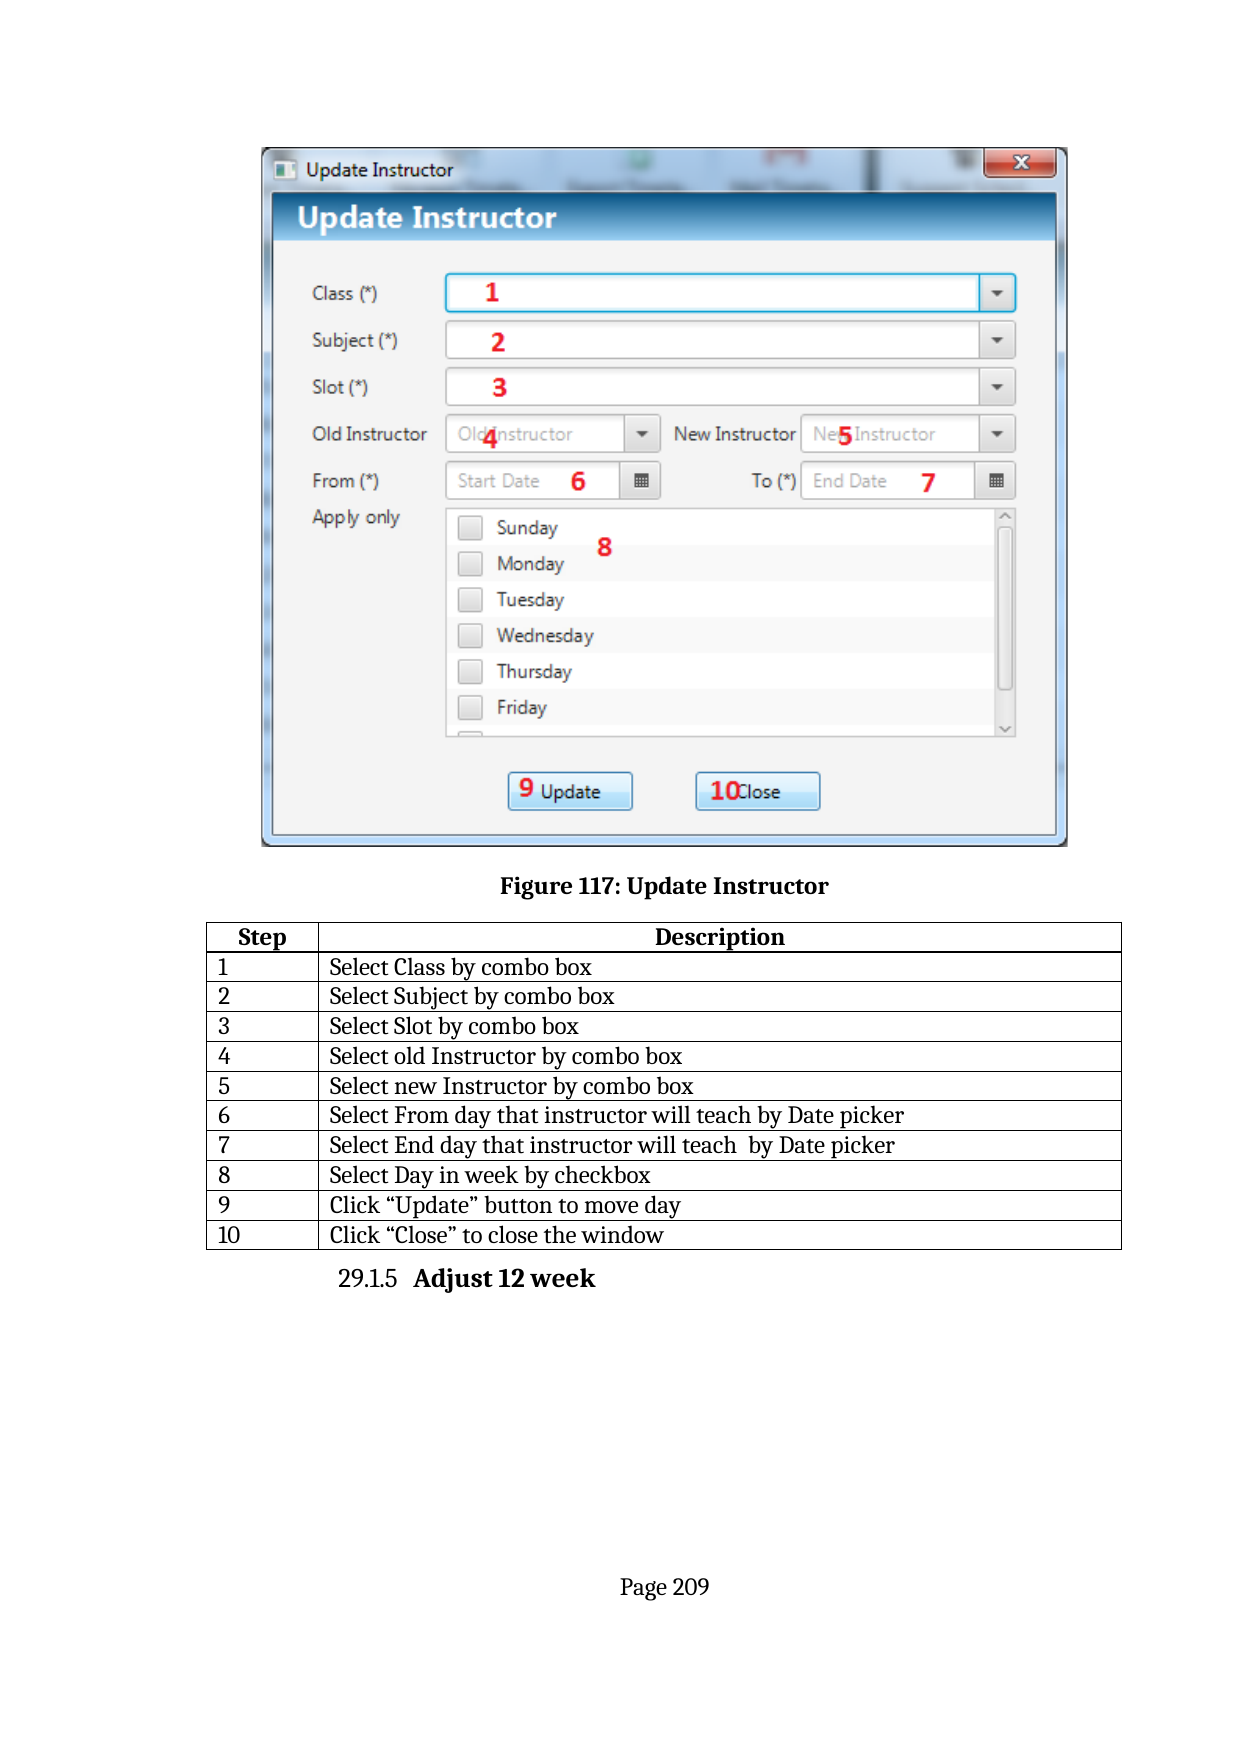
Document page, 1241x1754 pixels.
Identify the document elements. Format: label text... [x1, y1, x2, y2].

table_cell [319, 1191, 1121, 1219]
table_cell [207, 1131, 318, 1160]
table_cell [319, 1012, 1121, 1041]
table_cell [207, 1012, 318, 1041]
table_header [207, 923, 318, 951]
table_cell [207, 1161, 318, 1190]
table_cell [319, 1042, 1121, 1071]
subtitle Adjust 12 week [338, 1263, 1122, 1294]
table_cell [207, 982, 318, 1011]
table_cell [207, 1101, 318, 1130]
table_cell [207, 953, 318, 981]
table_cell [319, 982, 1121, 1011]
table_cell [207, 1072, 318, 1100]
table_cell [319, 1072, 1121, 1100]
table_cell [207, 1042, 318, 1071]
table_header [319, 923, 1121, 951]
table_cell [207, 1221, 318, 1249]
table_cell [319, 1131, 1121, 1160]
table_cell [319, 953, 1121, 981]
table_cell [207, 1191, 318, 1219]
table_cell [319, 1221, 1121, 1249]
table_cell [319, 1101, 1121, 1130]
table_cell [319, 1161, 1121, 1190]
picture [261, 147, 1068, 847]
